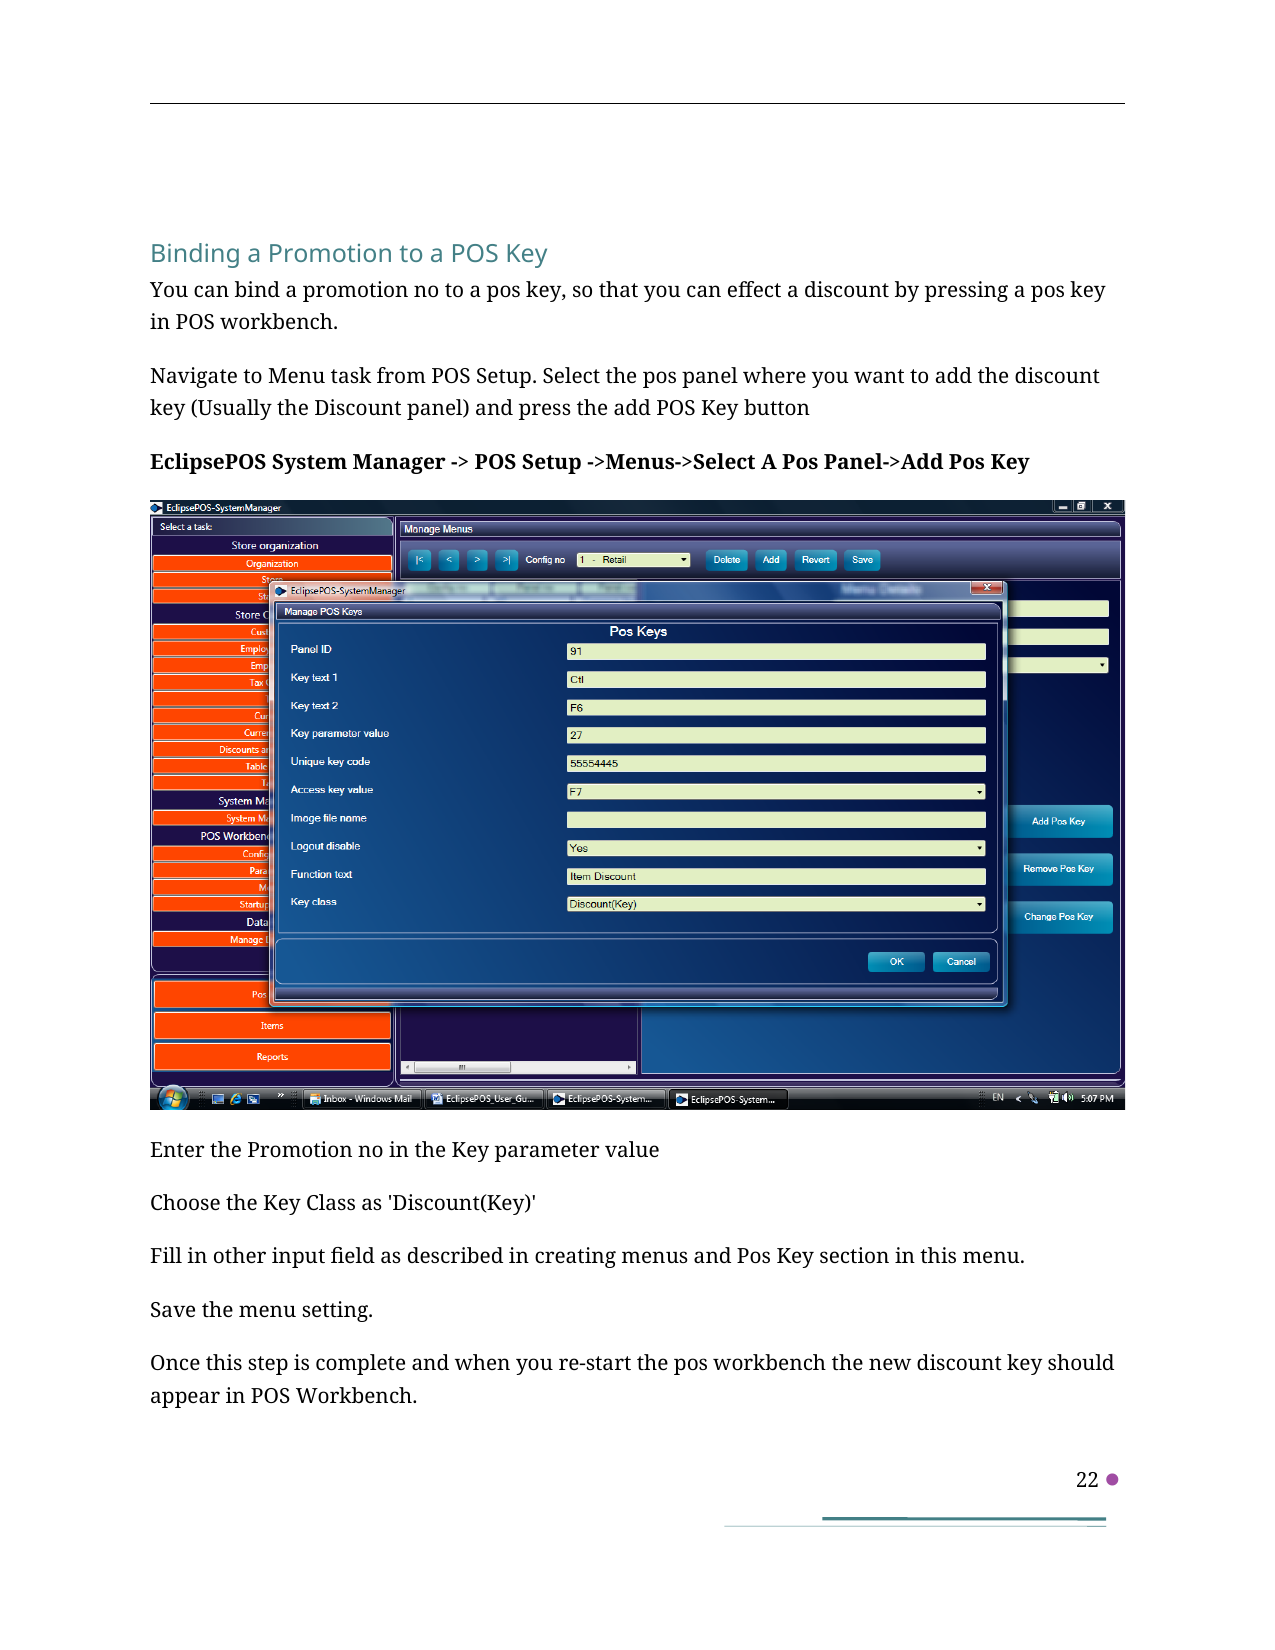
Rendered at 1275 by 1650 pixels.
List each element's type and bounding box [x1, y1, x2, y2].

picture [150, 500, 1125, 1110]
